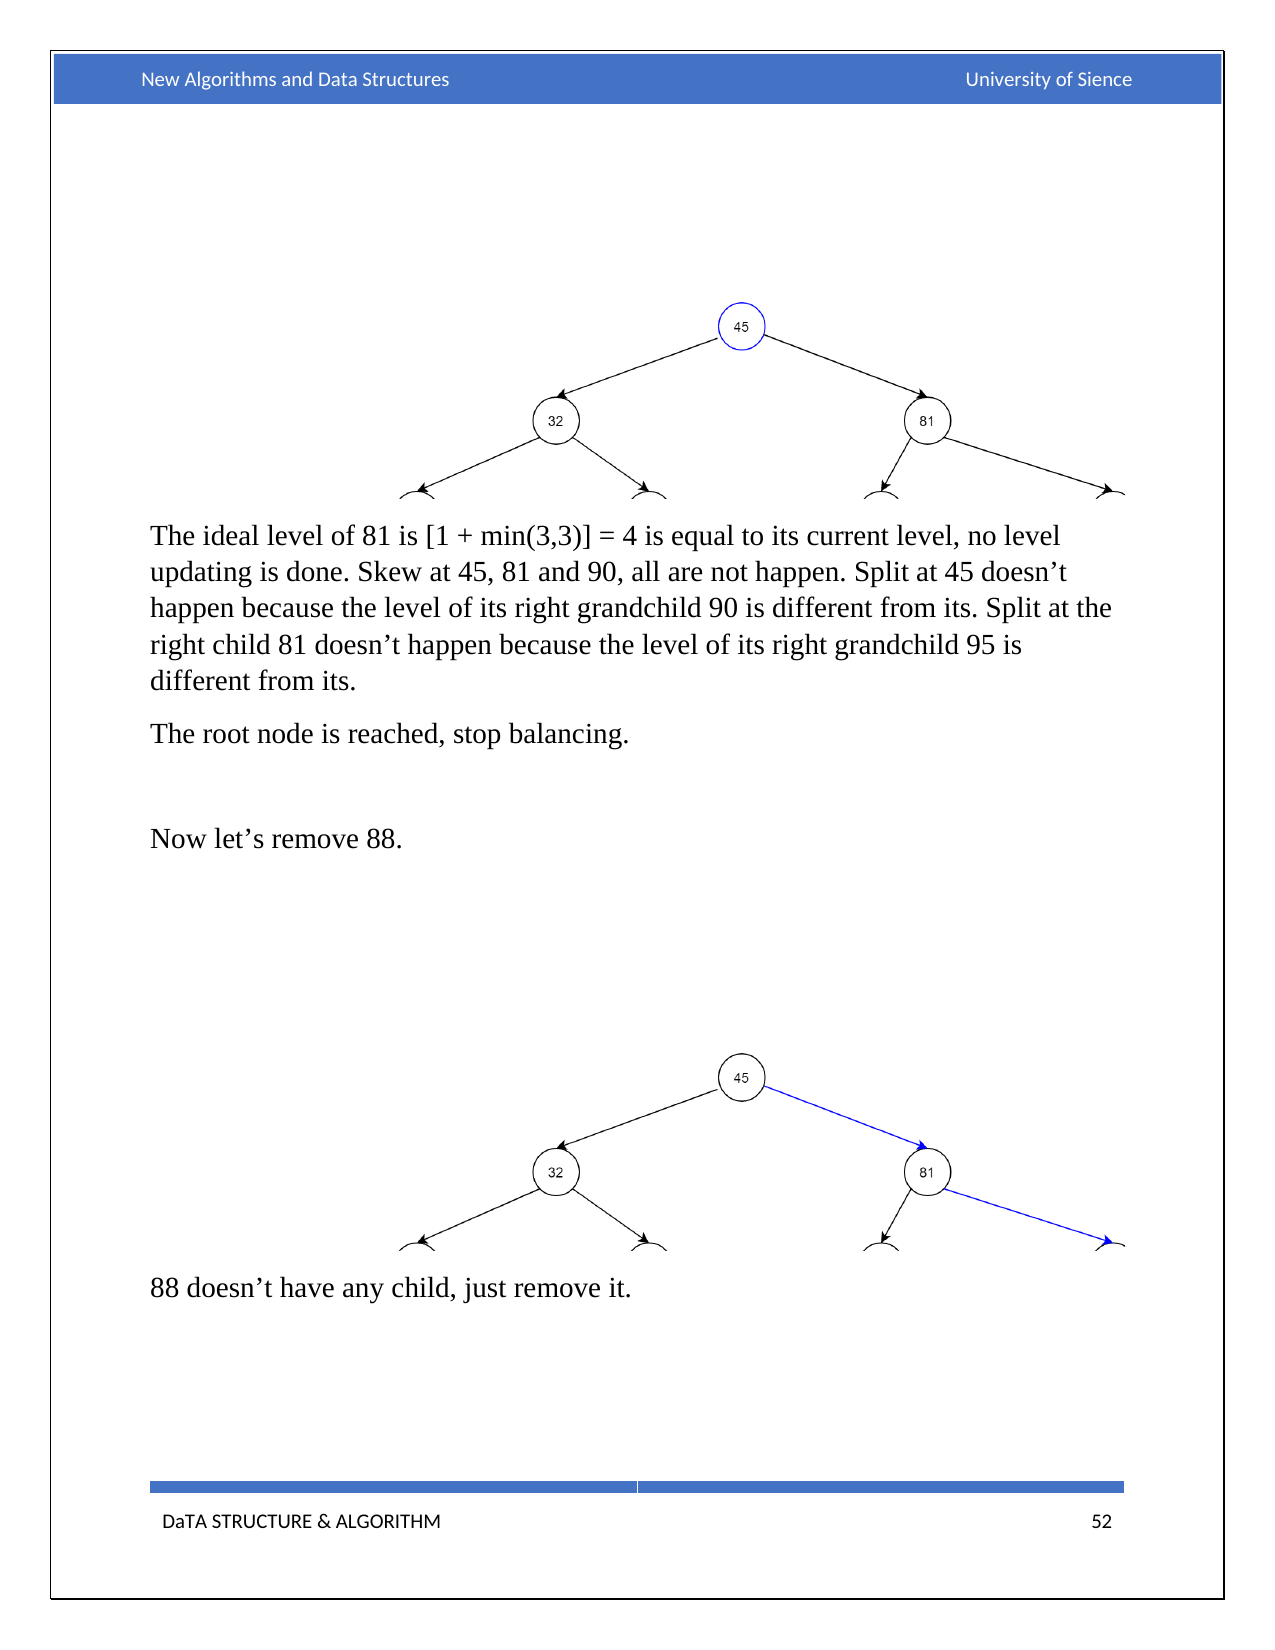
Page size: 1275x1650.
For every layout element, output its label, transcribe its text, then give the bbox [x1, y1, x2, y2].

text The root node is reached, stop balancing. [150, 716, 1124, 749]
text The ideal level of 81 is [1 + min(3,3)] = 4 is equal to its current level, no level updating is done. Skew at 45, 81 and 90, all are not happen. Split at 45 doesn’t happen because the level of its right grandchild 90 is different from its. Split at the right child 81 doesn’t happen because the level of its right grandchild 95 is different from its. [150, 518, 1124, 696]
text Now let’s remove 88. [150, 821, 1124, 855]
text 88 doesn’t have any child, just remove it. [150, 1270, 1124, 1303]
